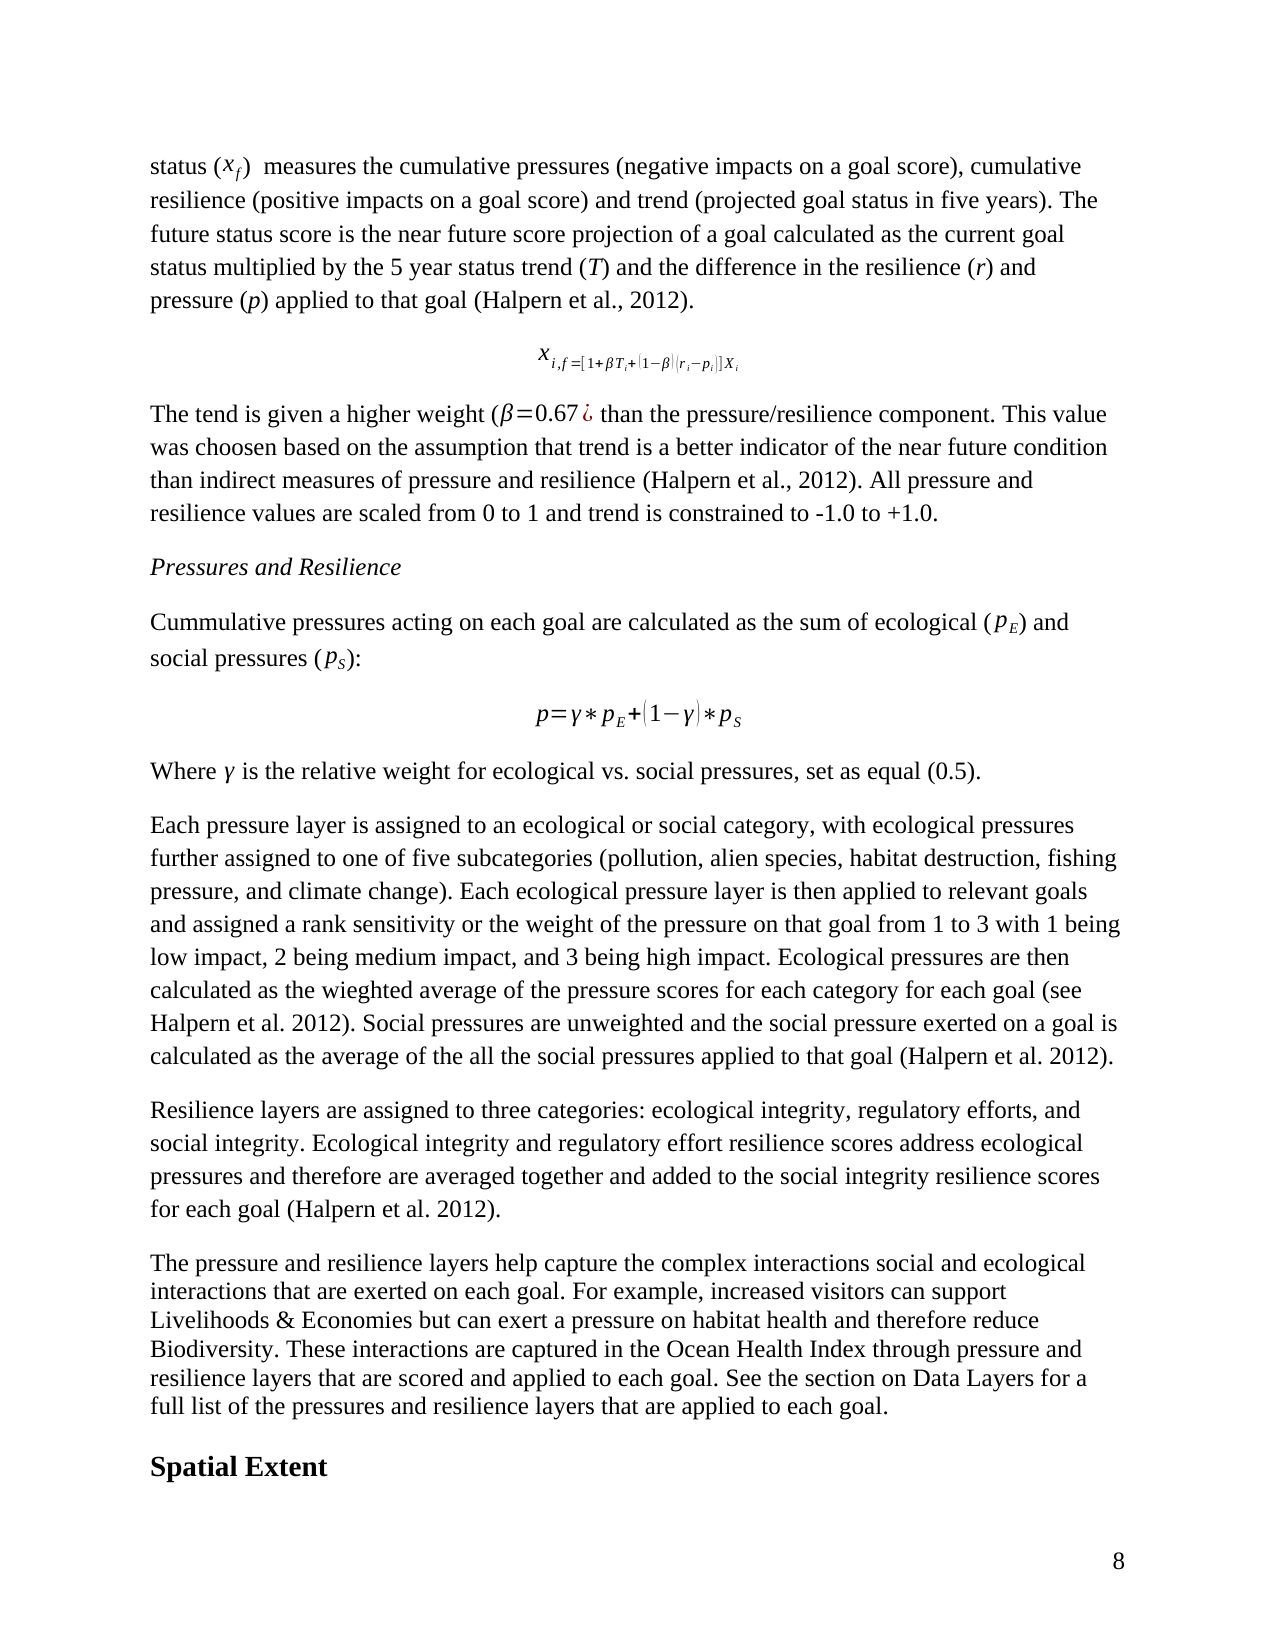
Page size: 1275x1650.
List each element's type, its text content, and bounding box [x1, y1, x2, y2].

text Pressures and Resilience [150, 552, 1125, 581]
text Where is the relative weight for ecological vs. social pressures, set as equal (0.5). [150, 756, 1125, 785]
text Resilience layers are assigned to three categories: ecological integrity, regulatory efforts, and social integrity. Ecological integrity and regulatory effort resilience scores address ecological pressures and therefore are averaged together and added to the social integrity resilience scores for each goal (Halpern et al. 2012). [150, 1095, 1125, 1223]
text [150, 150, 1125, 313]
text The pressure and resilience layers help capture the complex interactions social and ecological interactions that are exerted on each goal. For example, increased visitors can support Livelihoods & Economies but can exert a pressure on habitat health and therefore reduce Biodiversity. These interactions are captured in the Ocean Health Index through pressure and resilience layers that are scored and applied to each goal. See the section on Data Layers for a full list of the pressures and resilience layers that are applied to each goal. [150, 1248, 1125, 1420]
text The tend is given a higher weight ( than the pressure/resilience component. This value was choosen based on the assumption that trend is a better indicator of the near future condition than indirect measures of pressure and resilience (Halpern et al., 2012). All pressure and resilience values are scaled from 0 to 1 and trend is constrained to -1.0 to +1.0. [150, 399, 1125, 527]
text Each pressure layer is assigned to an ecological or social category, with ecological pressures further assigned to one of five subcategories (pollution, alien species, habitat destruction, fishing pressure, and climate change). Each ecological pressure layer is then applied to relevant goals and assigned a rank sensitivity or the weight of the pressure on that goal from 1 to 3 with 1 being low impact, 2 being medium impact, and 3 being high impact. Ecological pressures are then calculated as the wieghted average of the pressure scores for each category for each goal (see Halpern et al. 2012). Social pressures are unweighted and the social pressure exerted on a goal is calculated as the average of the all the social pressures applied to that goal (Halpern et al. 2012). [150, 810, 1125, 1070]
text Spatial Extent [150, 1449, 1125, 1482]
text Cummulative pressures acting on each goal are calculated as the sum of ecological () and social pressures (): [150, 606, 1125, 673]
